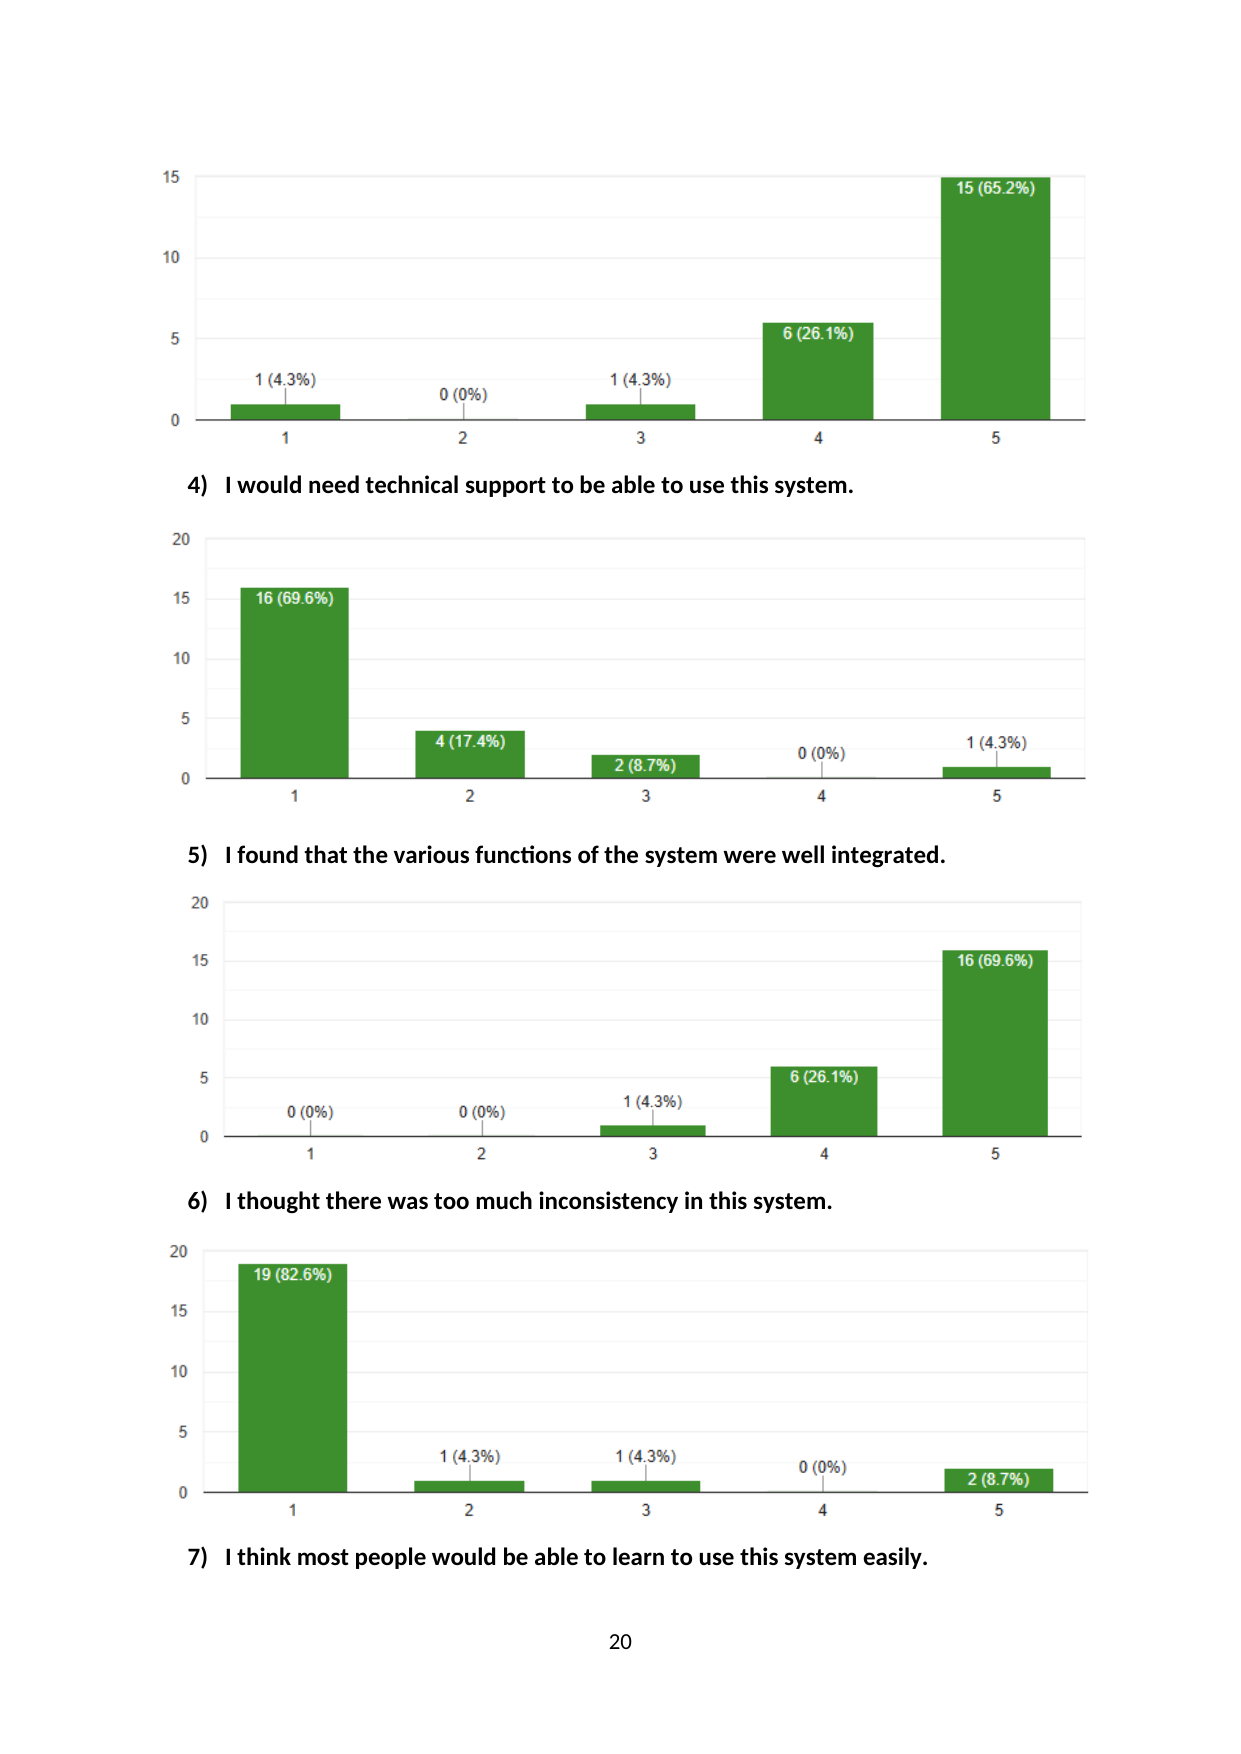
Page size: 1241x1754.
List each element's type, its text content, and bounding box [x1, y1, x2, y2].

list I think most people would be able to learn to use this system easily. [187, 1541, 1090, 1571]
list I thought there was too much inconsistency in this system. [187, 1185, 1090, 1215]
picture [150, 501, 1091, 838]
picture [150, 872, 1091, 1183]
list I would need technical support to be able to use this system. [187, 469, 1090, 499]
picture [150, 1217, 1091, 1539]
picture [150, 150, 1091, 467]
list I found that the various functions of the system were well integrated. [187, 839, 1090, 870]
